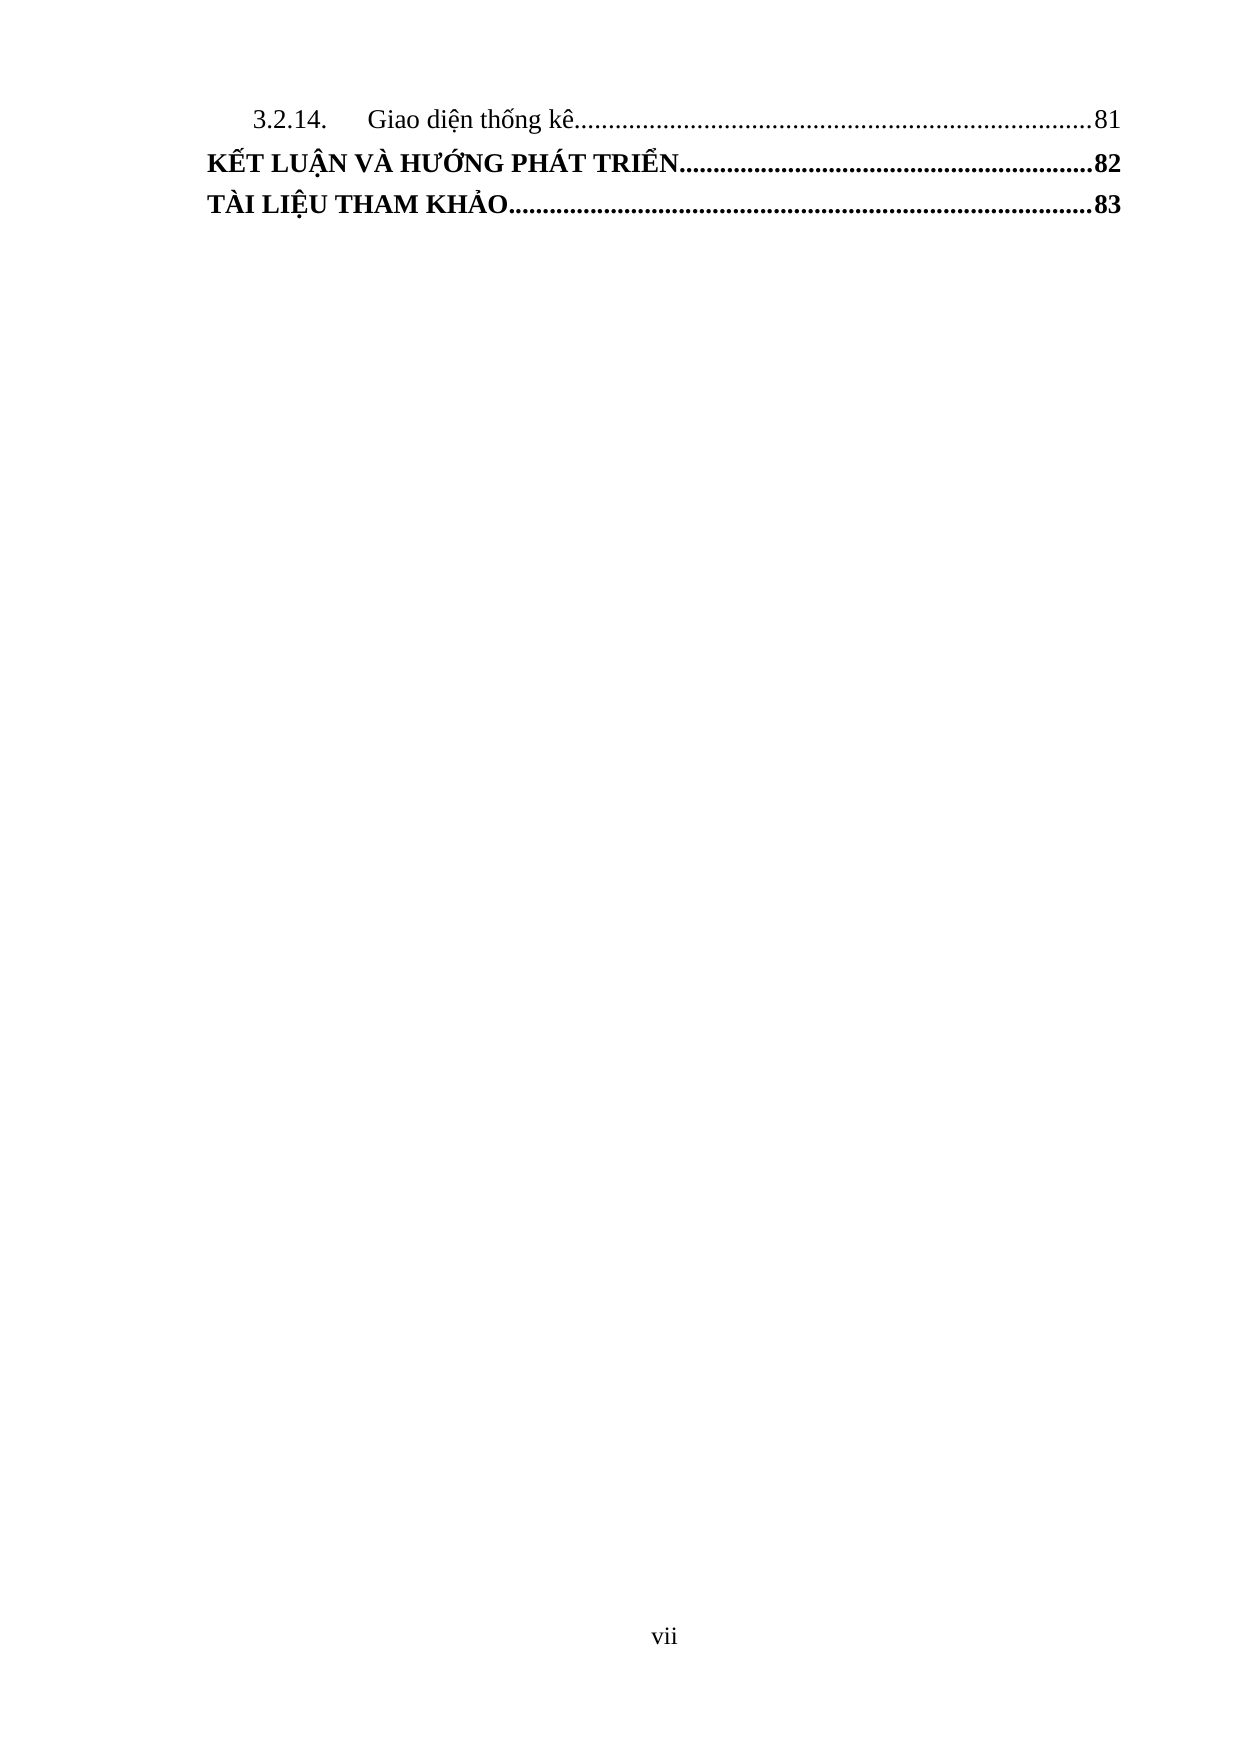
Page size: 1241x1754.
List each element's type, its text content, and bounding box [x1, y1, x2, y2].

text 3.2.14. Giao diện thống kê 81 [253, 103, 1122, 134]
text KẾT LUẬN VÀ HƯỚNG PHÁT TRIỂN 82 [207, 147, 1122, 178]
text TÀI LIỆU THAM KHẢO 83 [207, 189, 1122, 220]
